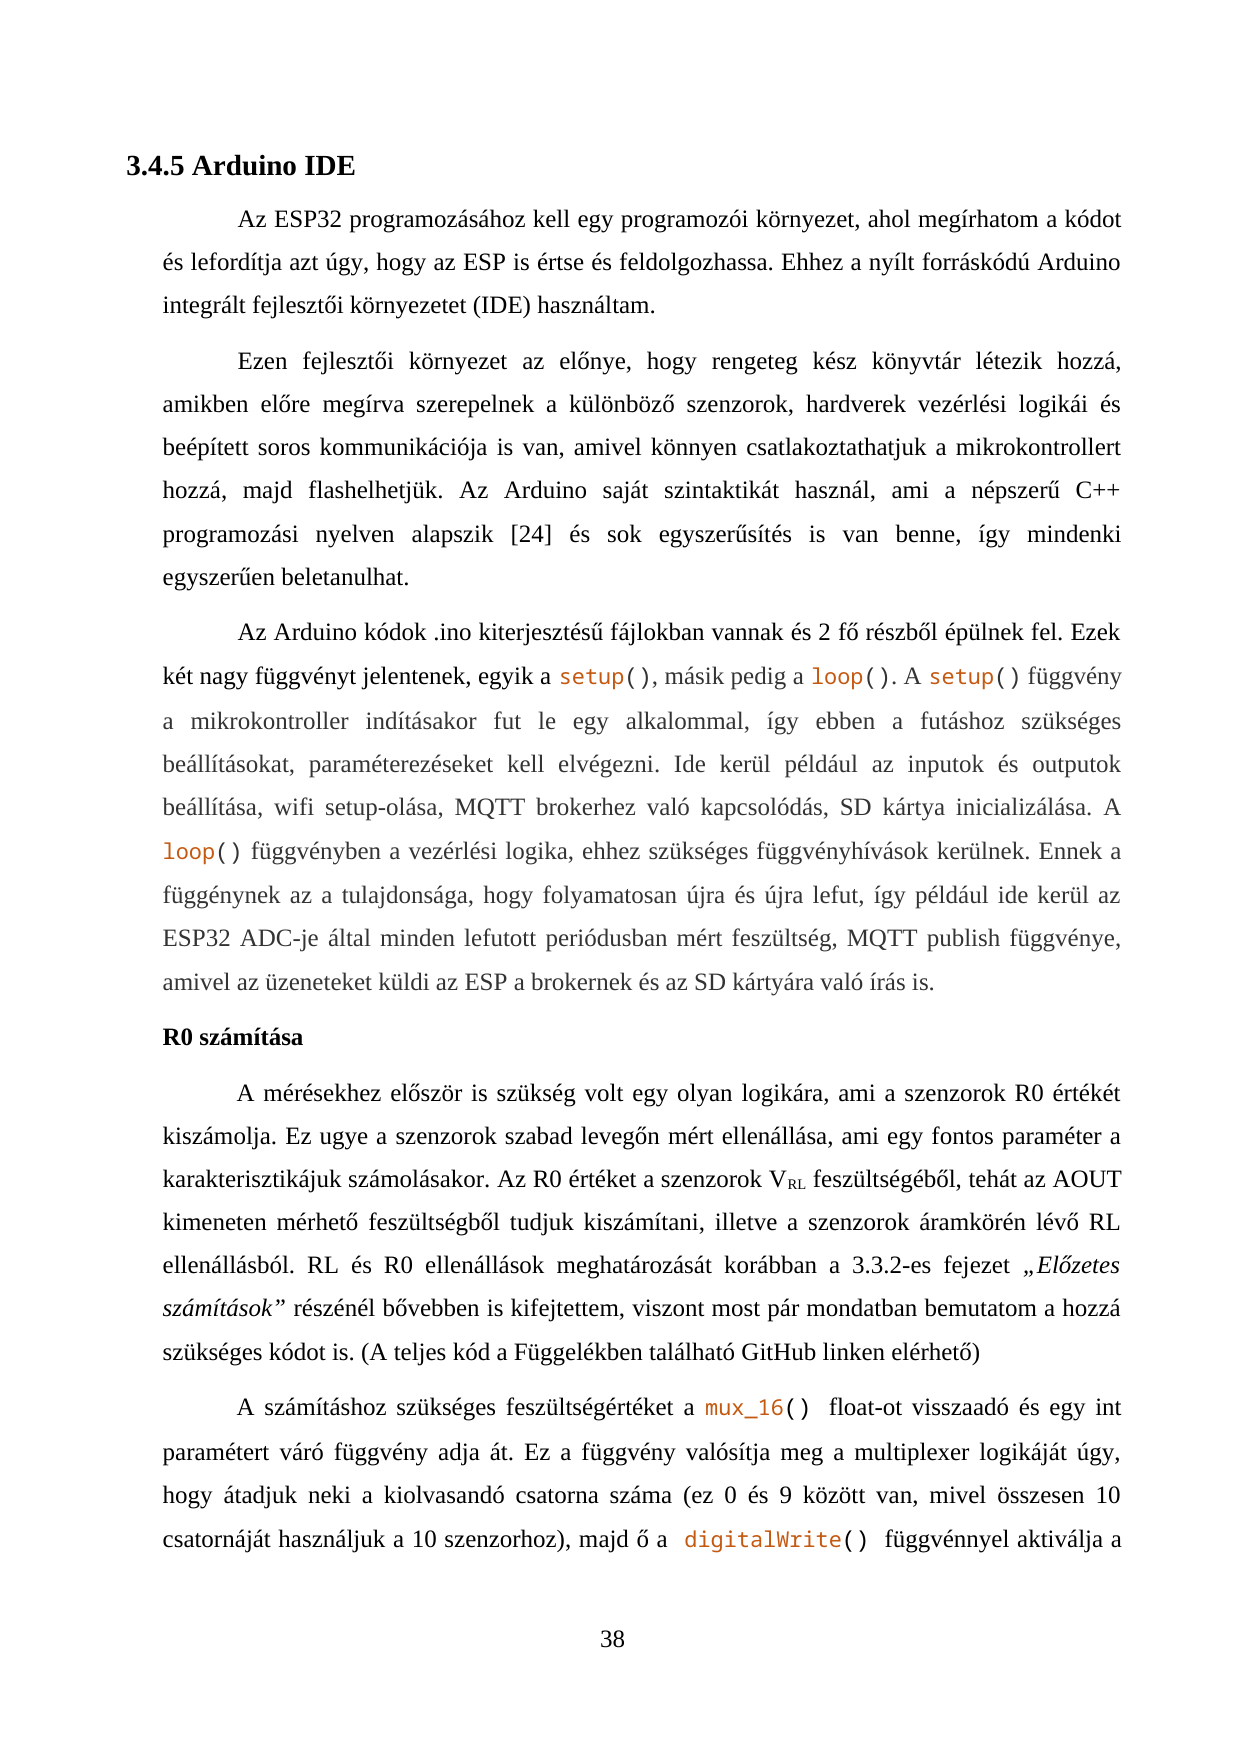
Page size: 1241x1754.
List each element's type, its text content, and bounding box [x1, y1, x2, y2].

subtitle Arduino IDE [126, 148, 1122, 181]
text Ezen fejlesztői környezet az előnye, hogy rengeteg kész könyvtár létezik hozzá, amikben előre megírva szerepelnek a különböző szenzorok, hardverek vezérlési logikái és beépített soros kommunikációja is van, amivel könnyen csatlakoztathatjuk a mikrokontrollert hozzá, majd flashelhetjük. Az Arduino saját szintaktikát használ, ami a népszerű C++ programozási nyelven alapszik és sok egyszerűsítés is van benne, így mindenki egyszerűen beletanulhat. [162, 346, 1122, 591]
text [162, 1392, 1122, 1554]
text A mérésekhez először is szükség volt egy olyan logikára, ami a szenzorok R0 értékét kiszámolja. Ez ugye a szenzorok szabad levegőn mért ellenállása, ami egy fontos paraméter a karakterisztikájuk számolásakor. Az R0 értéket a szenzorok VRL feszültségéből, tehát az AOUT kimeneten mérhető feszültségből tudjuk kiszámítani, illetve a szenzorok áramkörén lévő RL ellenállásból. RL és R0 ellenállások meghatározását korábban a 3.3.2-es fejezet „Előzetes számítások” részénél bővebben is kifejtettem, viszont most pár mondatban bemutatom a hozzá szükséges kódot is. (A teljes kód a Függelékben található GitHub linken elérhető) [162, 1078, 1122, 1365]
text Az ESP32 programozásához kell egy programozói környezet, ahol megírhatom a kódot és lefordítja azt úgy, hogy az ESP is értse és feldolgozhassa. Ehhez a nyílt forráskódú Arduino integrált fejlesztői környezetet (IDE) használtam. [162, 204, 1122, 319]
text R0 számítása [162, 1022, 1122, 1051]
text Az Arduino kódok .ino kiterjesztésű fájlokban vannak és 2 fő részből épülnek fel. Ezek két nagy függvényt jelentenek, egyik a setup(), másik pedig a loop(). A setup() függvény a mikrokontroller indításakor fut le egy alkalommal, így ebben a futáshoz szükséges beállításokat, paraméterezéseket kell elvégezni. Ide kerül például az inputok és outputok beállítása, wifi setup-olása, MQTT brokerhez való kapcsolódás, SD kártya inicializálása. A loop() függvényben a vezérlési logika, ehhez szükséges függvényhívások kerülnek. Ennek a függénynek az a tulajdonsága, hogy folyamatosan újra és újra lefut, így például ide kerül az ESP32 ADC-je által minden lefutott periódusban mért feszültség, MQTT publish függvénye, amivel az üzeneteket küldi az ESP a brokernek és az SD kártyára való írás is. [162, 617, 1122, 995]
